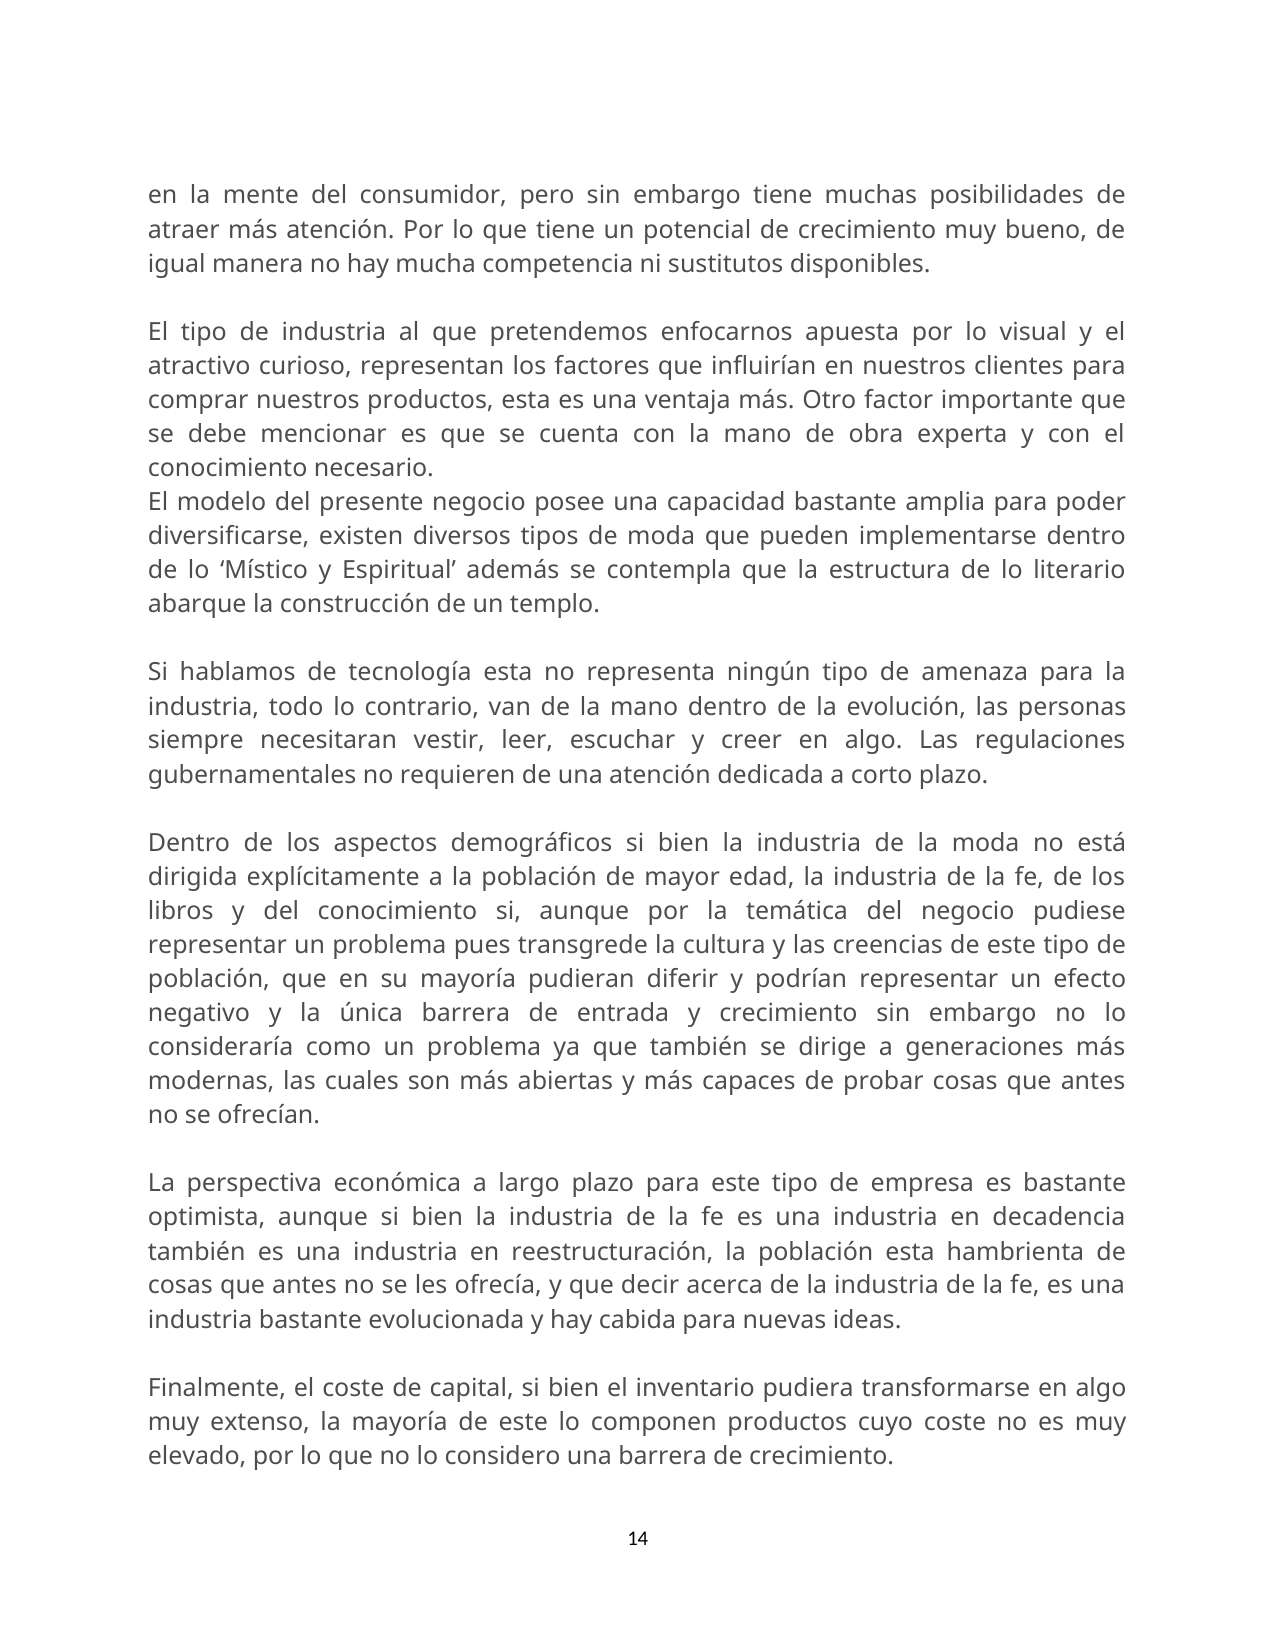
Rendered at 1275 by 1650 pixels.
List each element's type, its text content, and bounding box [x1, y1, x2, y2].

list Finalmente, el coste de capital, si bien el inventario pudiera transformarse en algo muy extenso, la mayoría de este lo componen productos cuyo coste no es muy elevado, por lo que no lo considero una barrera de crecimiento. [148, 1369, 1127, 1472]
list El tipo de industria al que pretendemos enfocarnos apuesta por lo visual y el atractivo curioso, representan los factores que influirían en nuestros clientes para comprar nuestros productos, esta es una ventaja más. Otro factor importante que se debe mencionar es que se cuenta con la mano de obra experta y con el conocimiento necesario. [148, 313, 1127, 484]
list El modelo del presente negocio posee una capacidad bastante amplia para poder diversificarse, existen diversos tipos de moda que pueden implementarse dentro de lo ‘Místico y Espiritual’ además se contempla que la estructura de lo literario abarque la construcción de un templo. [148, 484, 1127, 620]
list Si hablamos de tecnología esta no representa ningún tipo de amenaza para la industria, todo lo contrario, van de la mano dentro de la evolución, las personas siempre necesitaran vestir, leer, escuchar y creer en algo. Las regulaciones gubernamentales no requieren de una atención dedicada a corto plazo. [148, 654, 1127, 790]
list La perspectiva económica a largo plazo para este tipo de empresa es bastante optimista, aunque si bien la industria de la fe es una industria en decadencia también es una industria en reestructuración, la población esta hambrienta de cosas que antes no se les ofrecía, y que decir acerca de la industria de la fe, es una industria bastante evolucionada y hay cabida para nuevas ideas. [148, 1165, 1127, 1335]
list Dentro de los aspectos demográficos si bien la industria de la moda no está dirigida explícitamente a la población de mayor edad, la industria de la fe, de los libros y del conocimiento si, aunque por la temática del negocio pudiese representar un problema pues transgrede la cultura y las creencias de este tipo de población, que en su mayoría pudieran diferir y podrían representar un efecto negativo y la única barrera de entrada y crecimiento sin embargo no lo consideraría como un problema ya que también se dirige a generaciones más modernas, las cuales son más abiertas y más capaces de probar cosas que antes no se ofrecían. [148, 824, 1127, 1131]
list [148, 177, 1127, 279]
